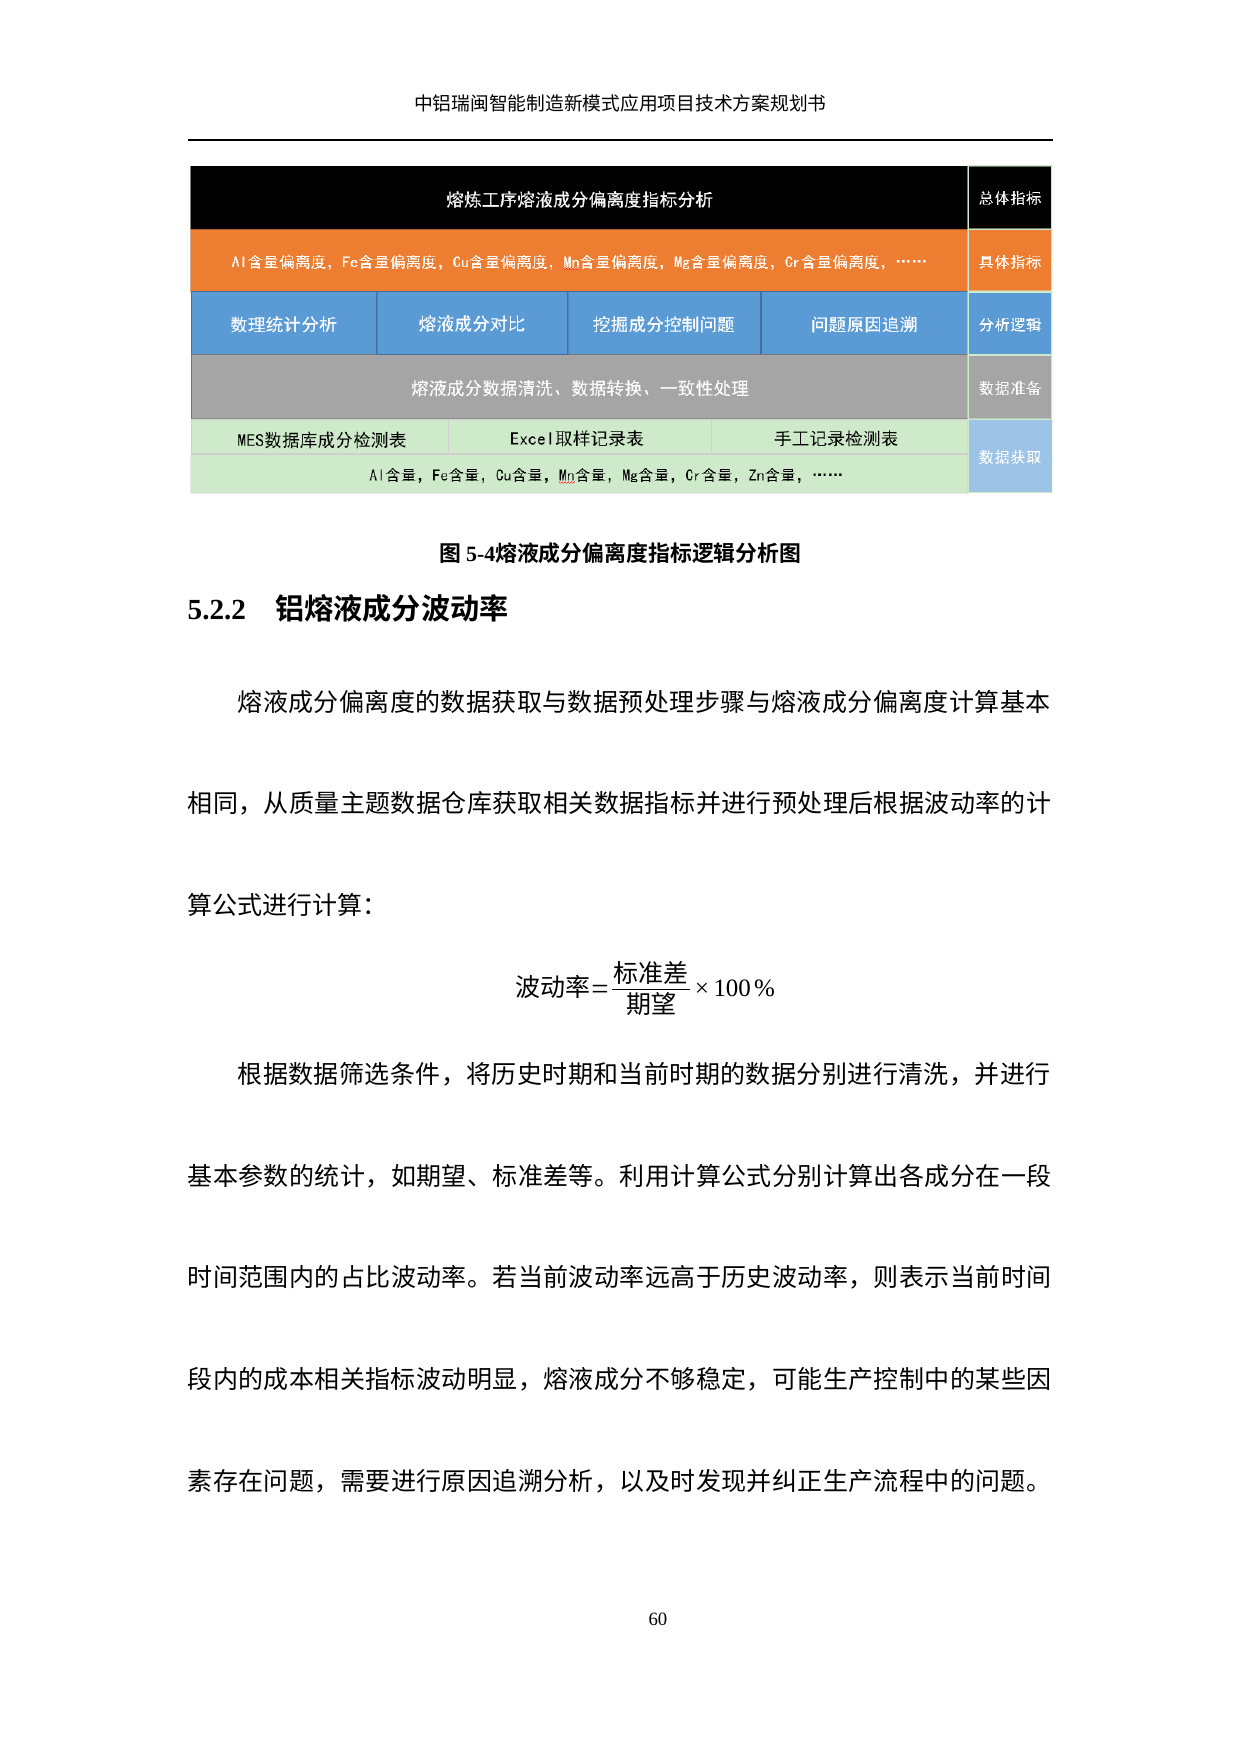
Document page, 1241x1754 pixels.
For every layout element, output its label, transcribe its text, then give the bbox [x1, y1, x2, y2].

picture [187, 163, 1053, 494]
subtitle 铝熔液成分波动率 [187, 586, 1053, 628]
text 熔液成分偏离度的数据获取与数据预处理步骤与熔液成分偏离度计算基本相同，从质量主题数据仓库获取相关数据指标并进行预处理后根据波动率的计算公式进行计算： [187, 666, 1053, 938]
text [187, 1038, 1053, 1514]
